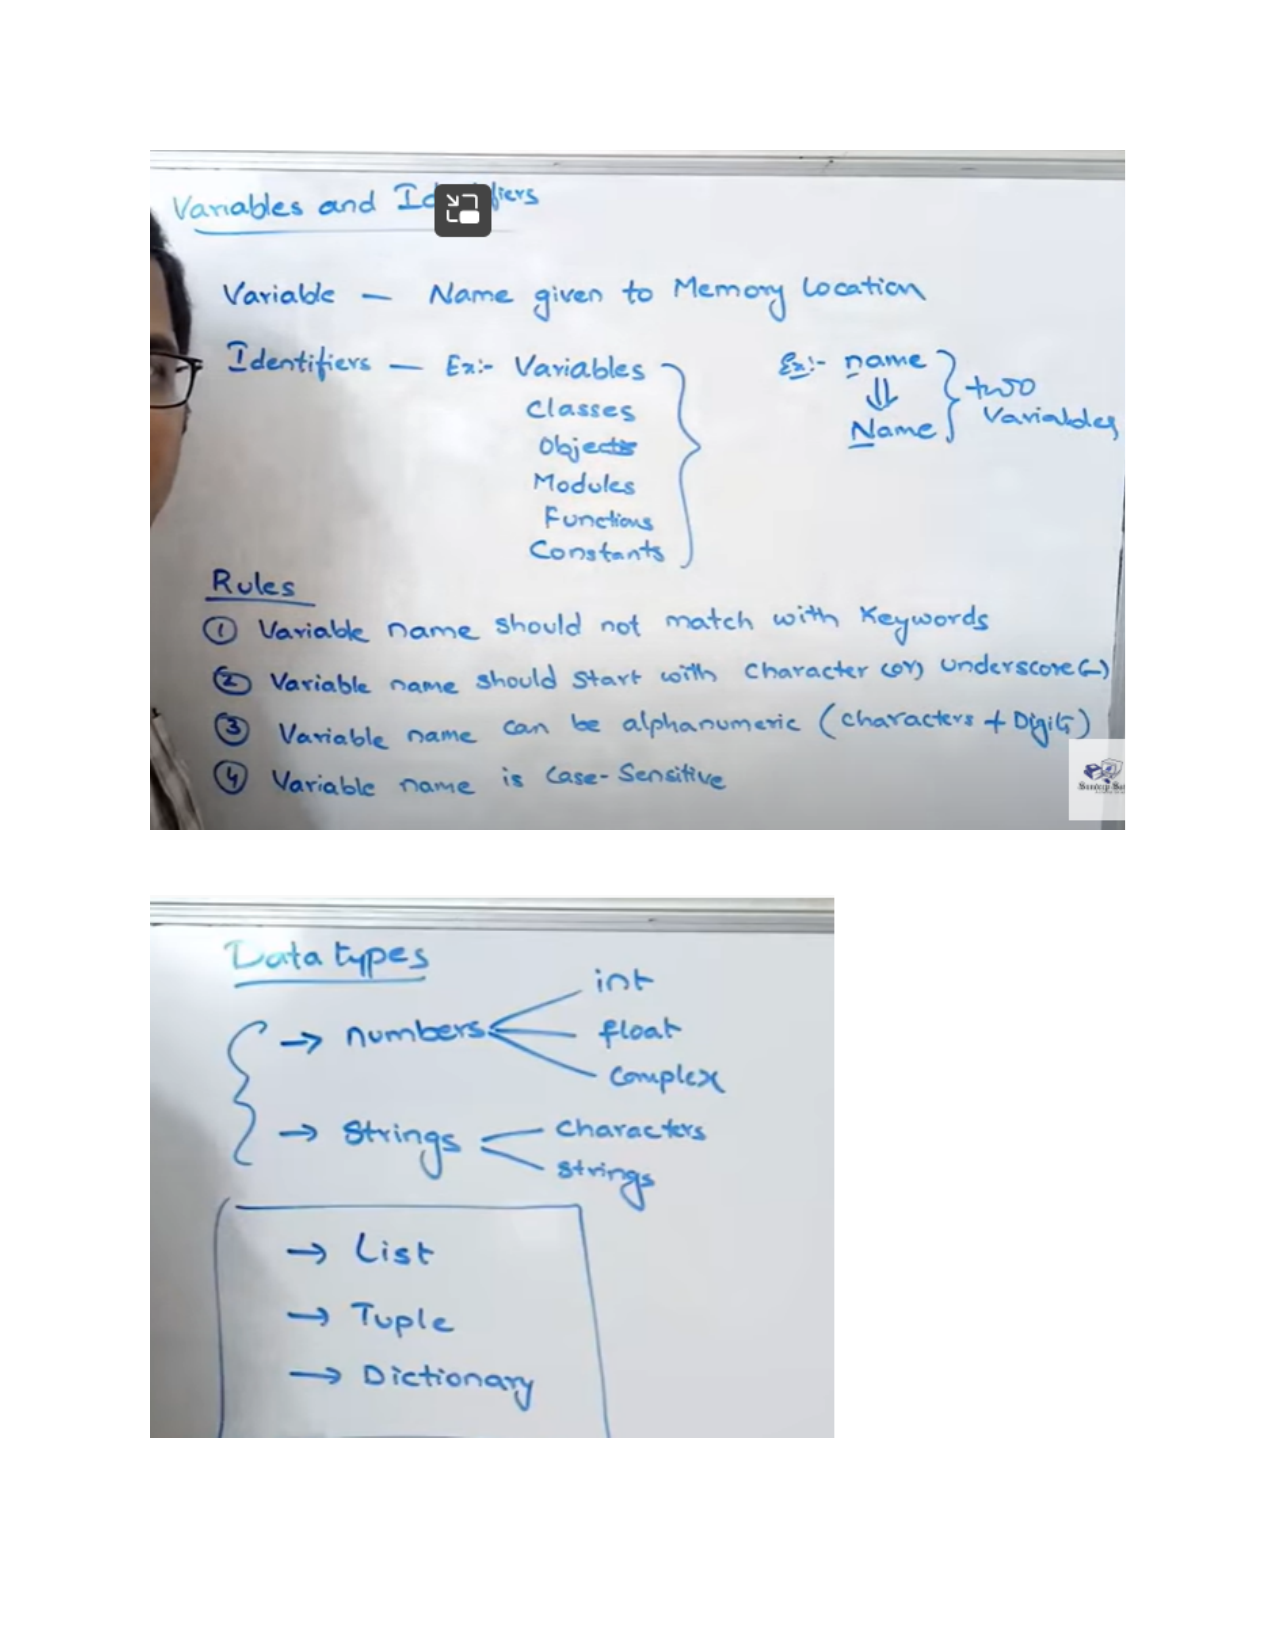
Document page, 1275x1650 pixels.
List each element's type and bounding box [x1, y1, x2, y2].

picture [150, 150, 1125, 830]
picture [150, 895, 835, 1438]
